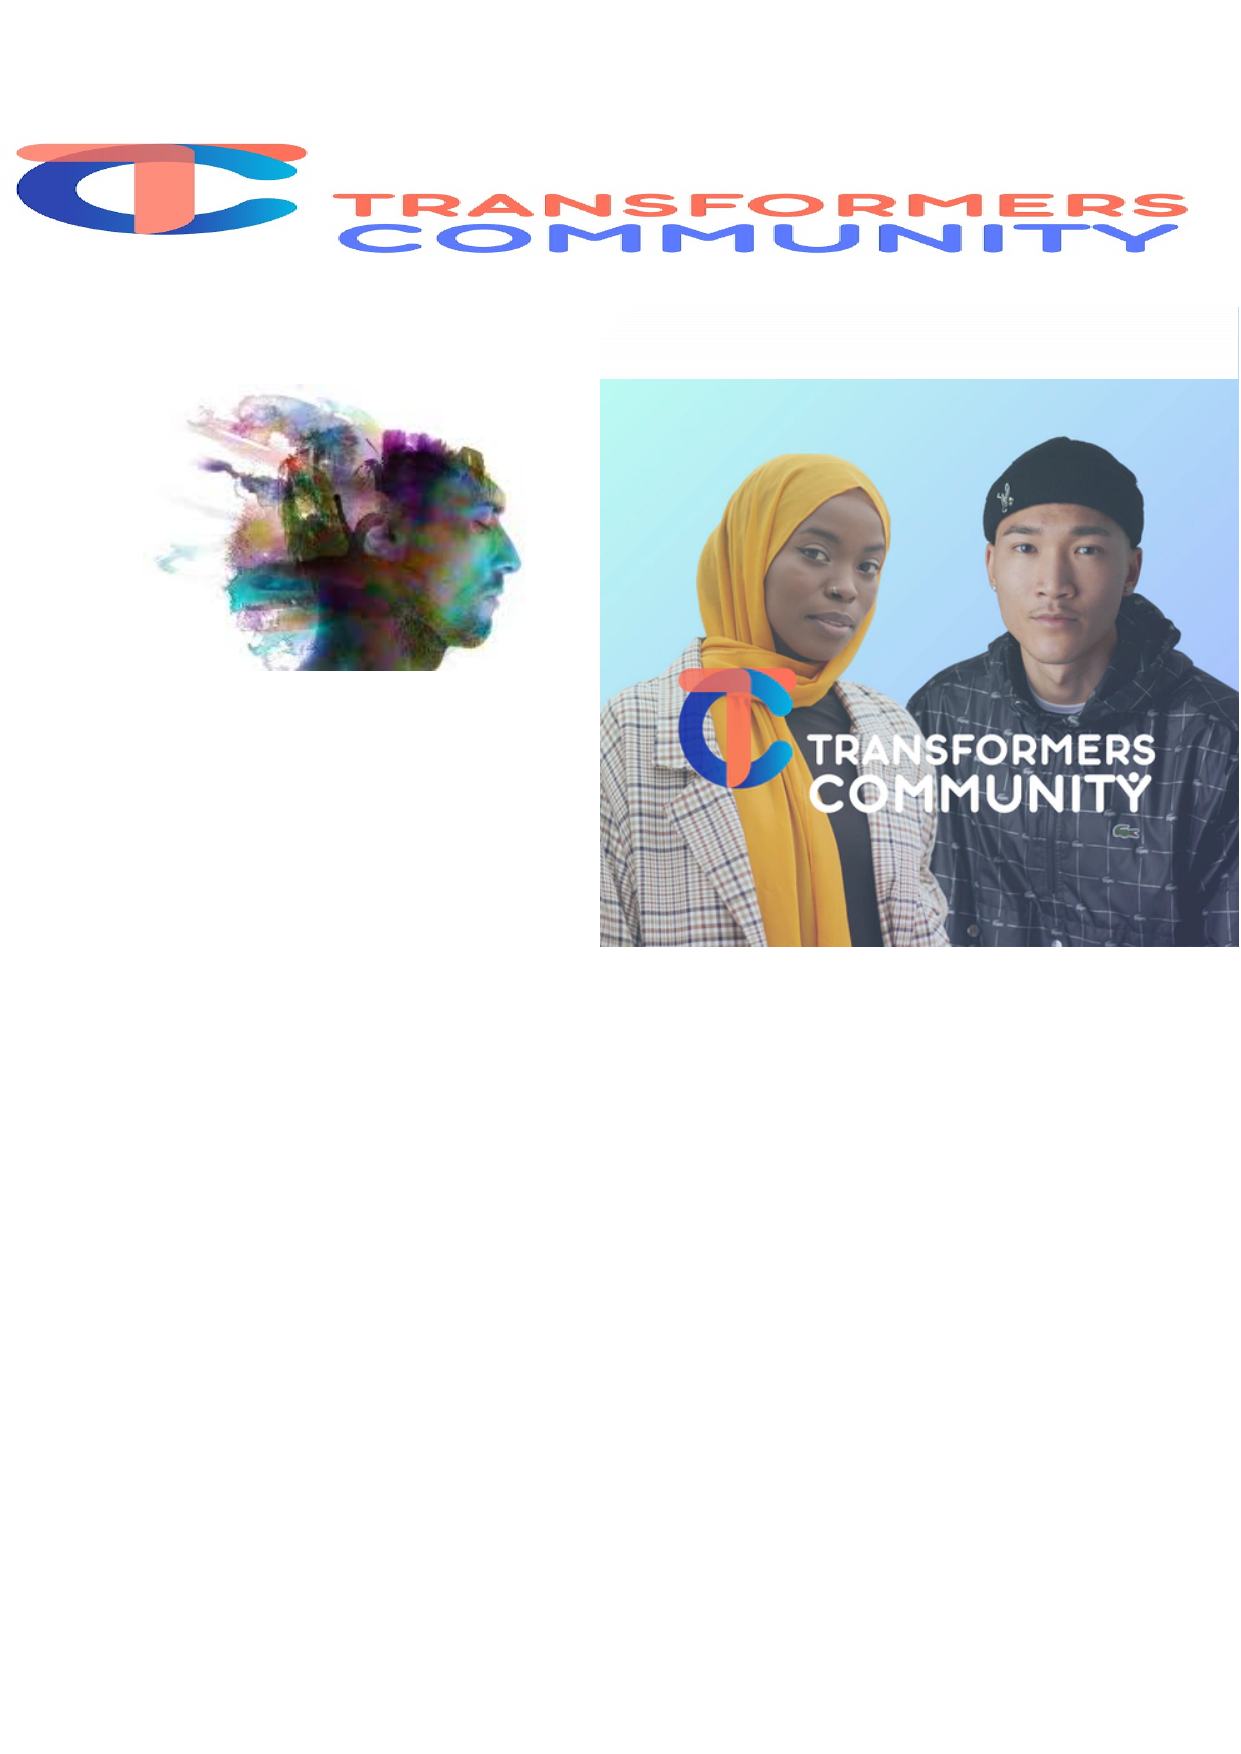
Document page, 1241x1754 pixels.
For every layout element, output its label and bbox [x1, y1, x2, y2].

picture [0, 0, 1239, 947]
